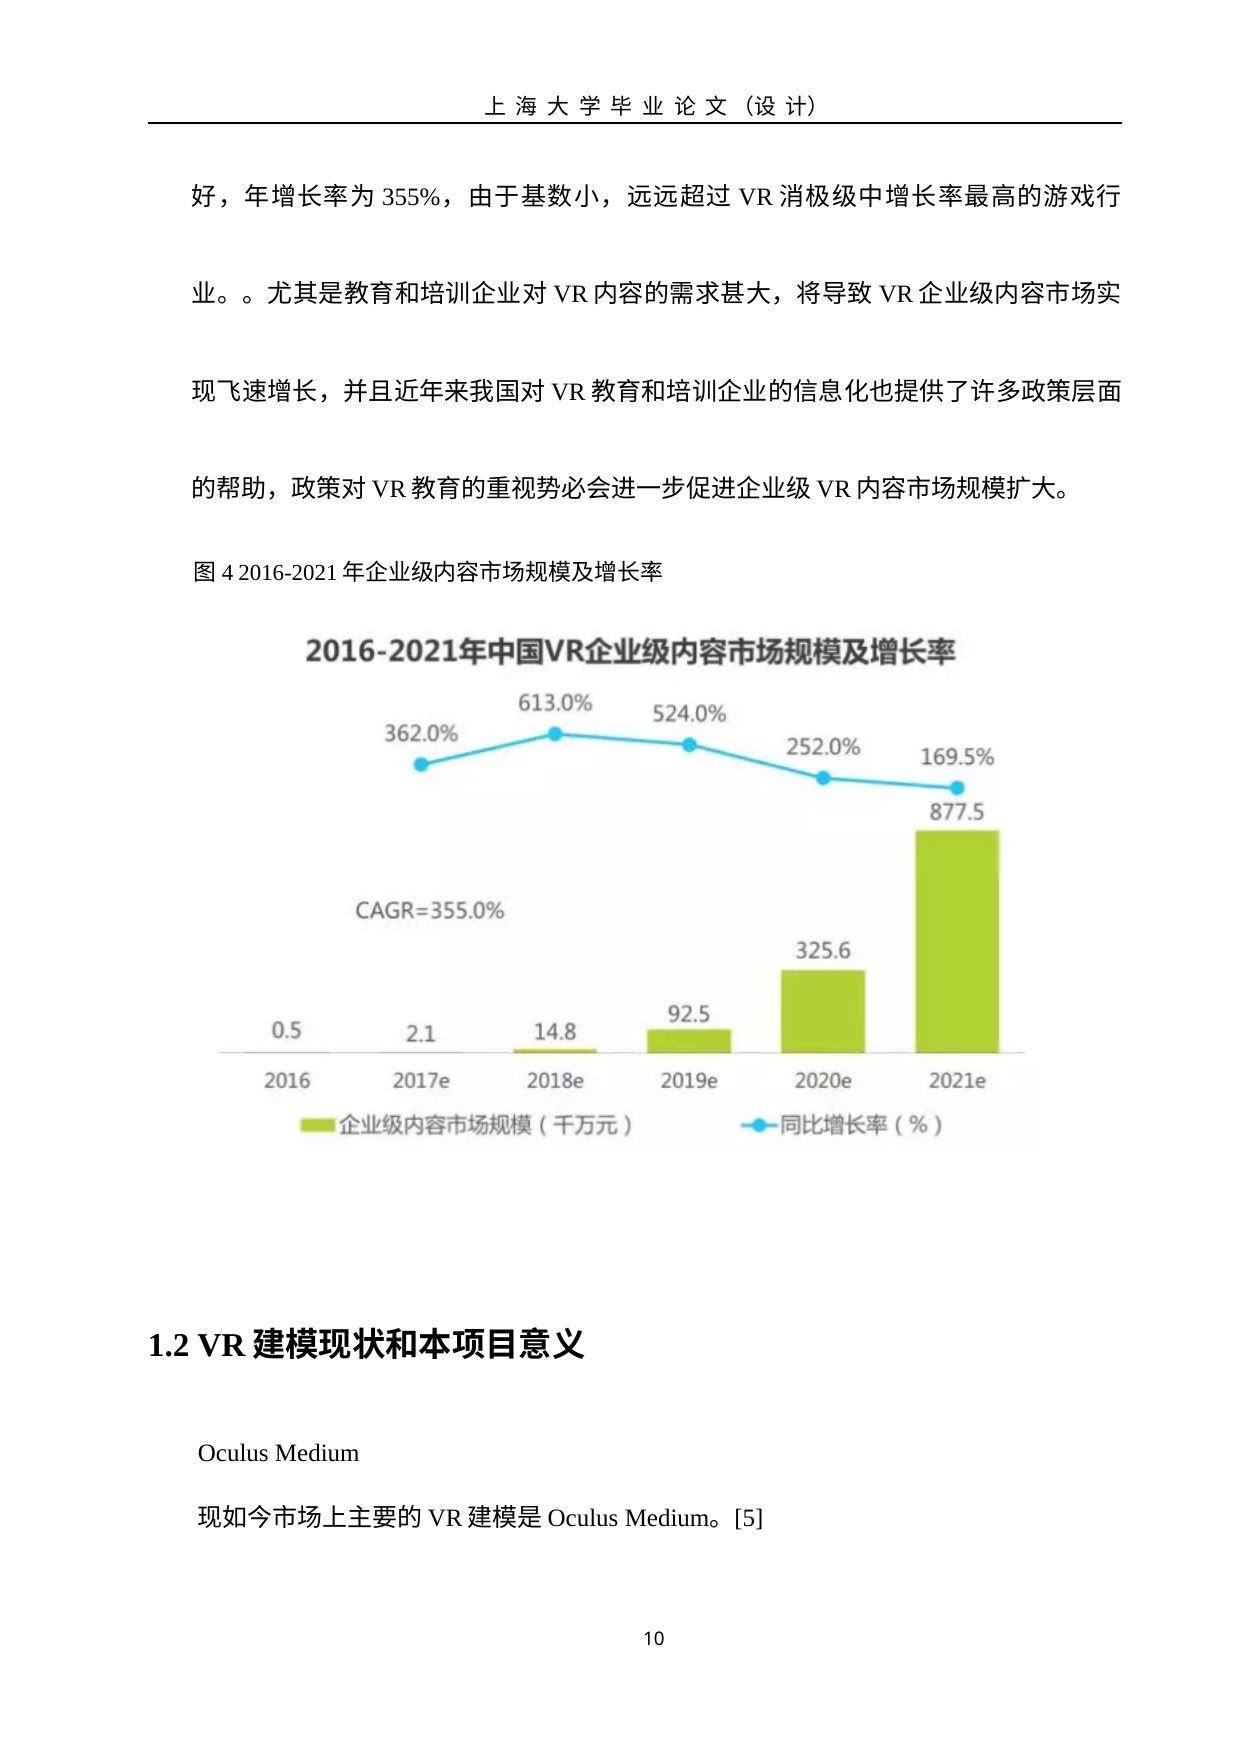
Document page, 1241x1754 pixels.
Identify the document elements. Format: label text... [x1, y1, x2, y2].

text 图 4 2016-2021年企业级内容市场规模及增长率 [148, 538, 1122, 603]
picture [197, 619, 1055, 1152]
text 现如今市场上主要的VR建模是Oculus Medium。[5] [148, 1483, 1122, 1548]
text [191, 162, 1122, 519]
subtitle 1.2 VR建模现状和本项目意义 [148, 1309, 1122, 1374]
text Oculus Medium [148, 1437, 1122, 1469]
